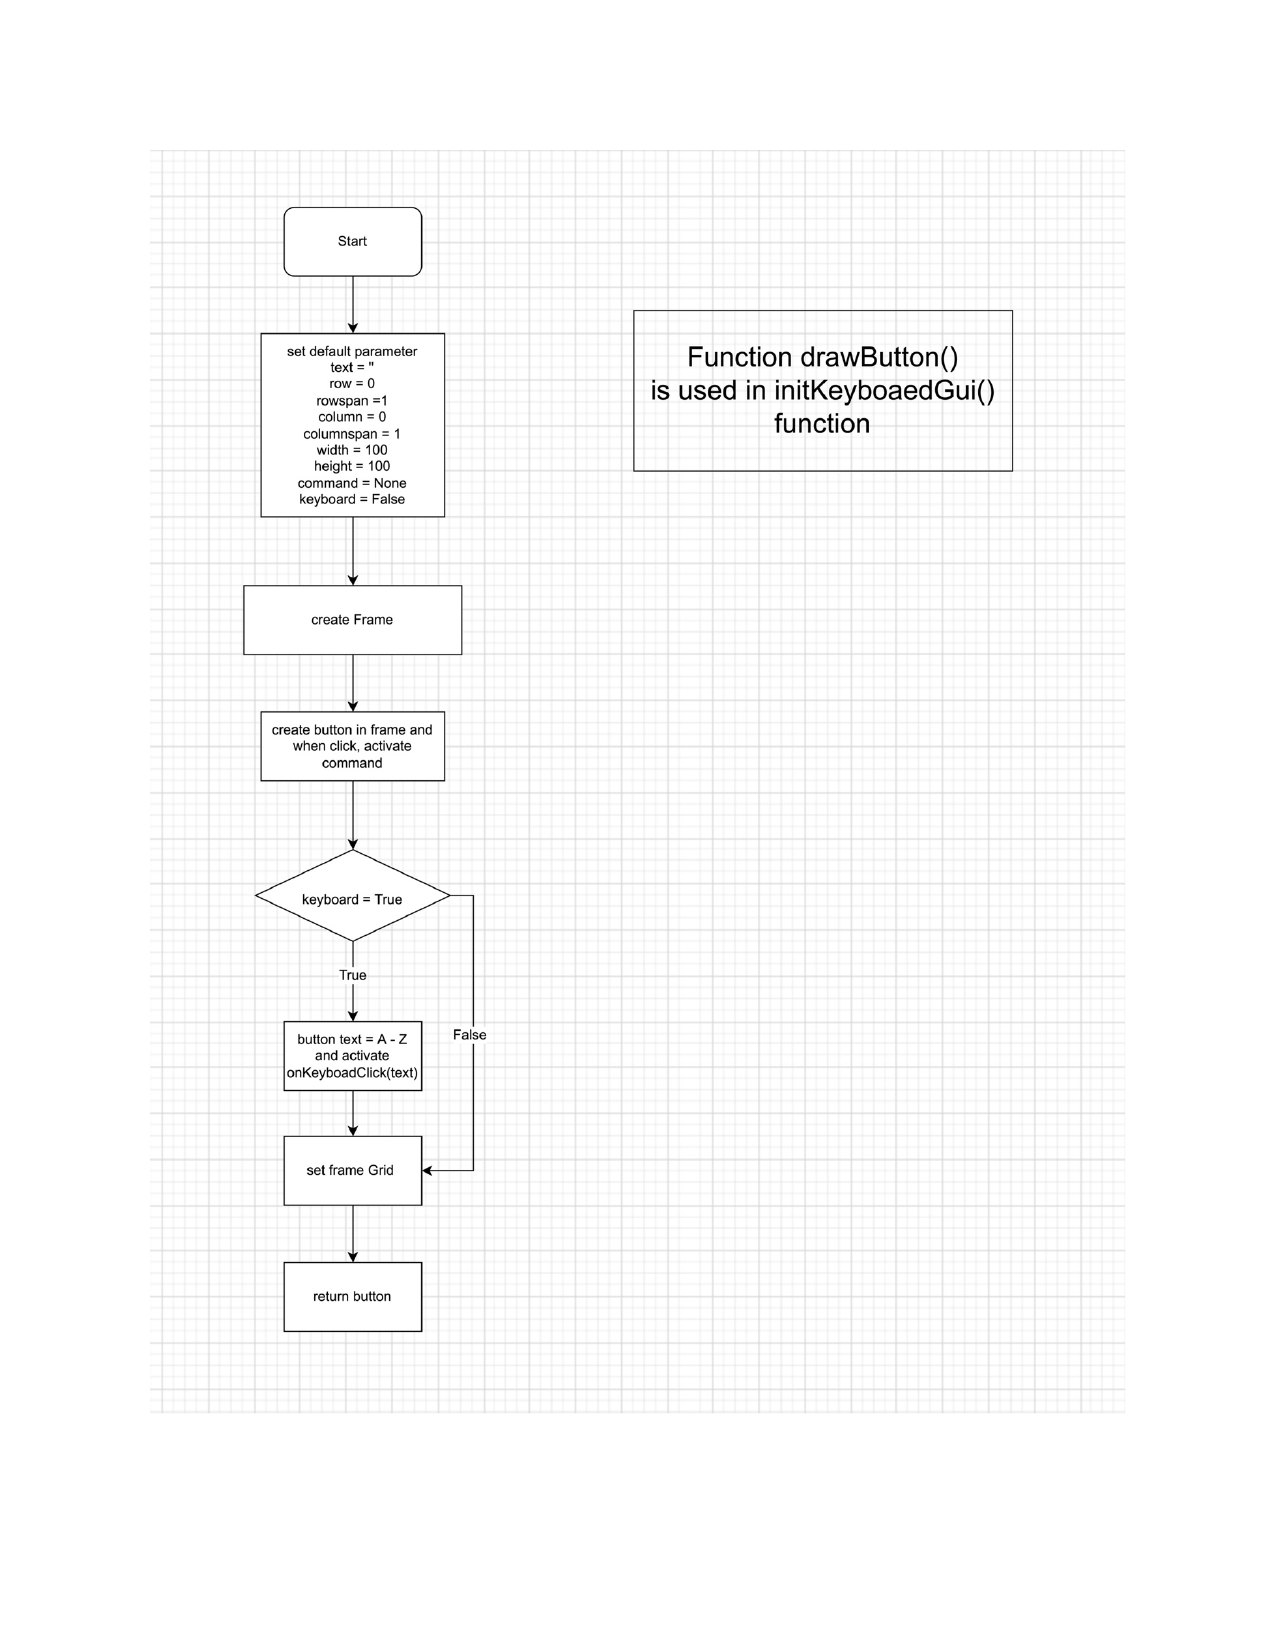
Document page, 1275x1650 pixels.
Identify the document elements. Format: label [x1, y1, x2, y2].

picture [150, 150, 1125, 1414]
